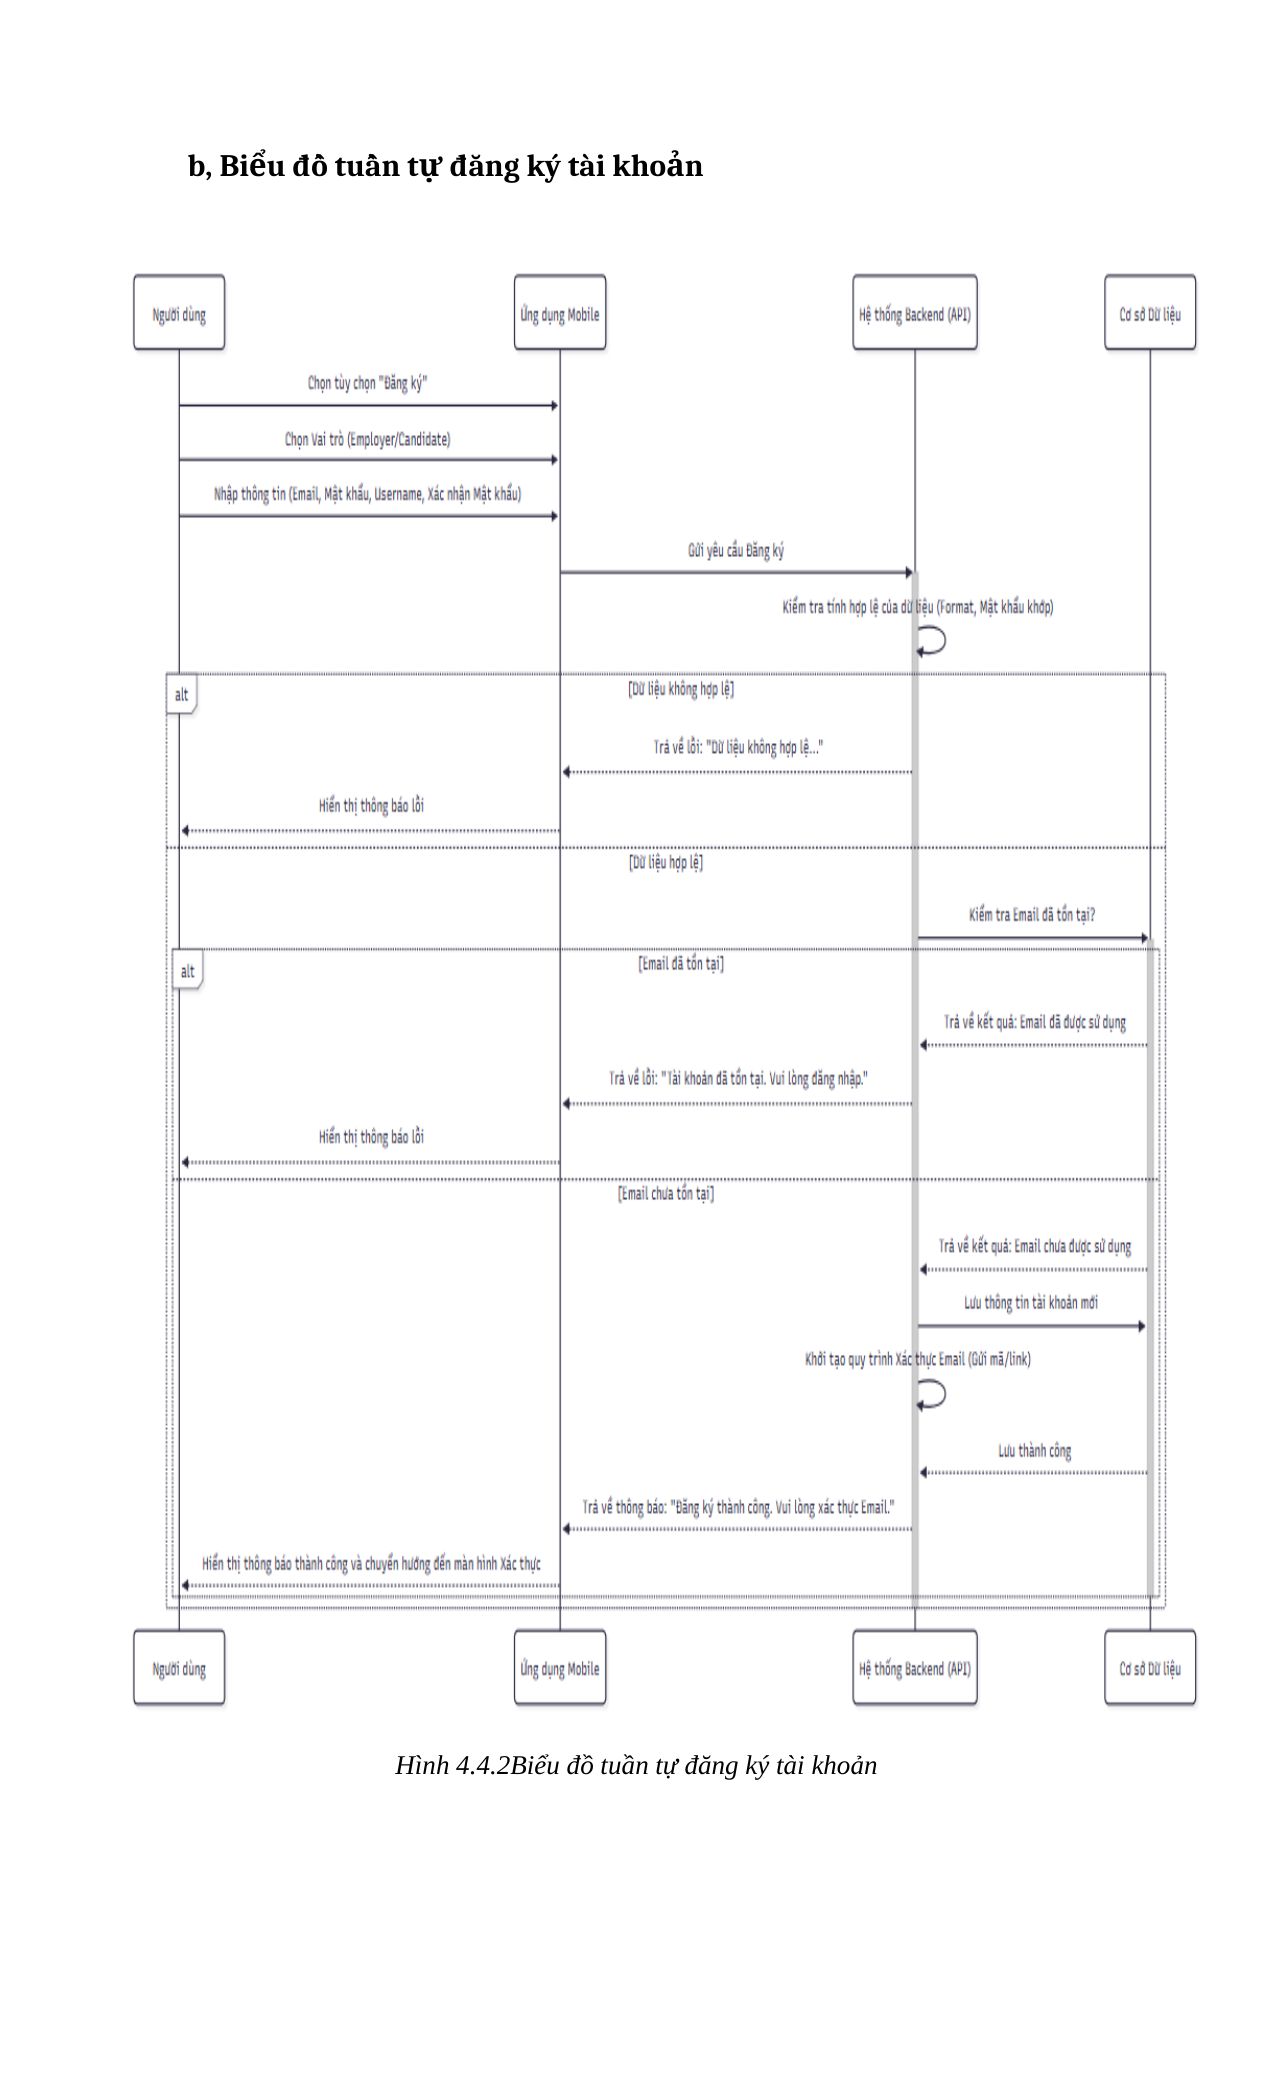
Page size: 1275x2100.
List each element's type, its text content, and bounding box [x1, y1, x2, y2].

picture [112, 216, 1240, 1732]
subtitle b, Biểu đồ tuần tự đăng ký tài khoản [112, 148, 1237, 184]
text Hình 4.4.2Biểu đồ tuần tự đăng ký tài khoản [112, 1749, 1163, 1780]
